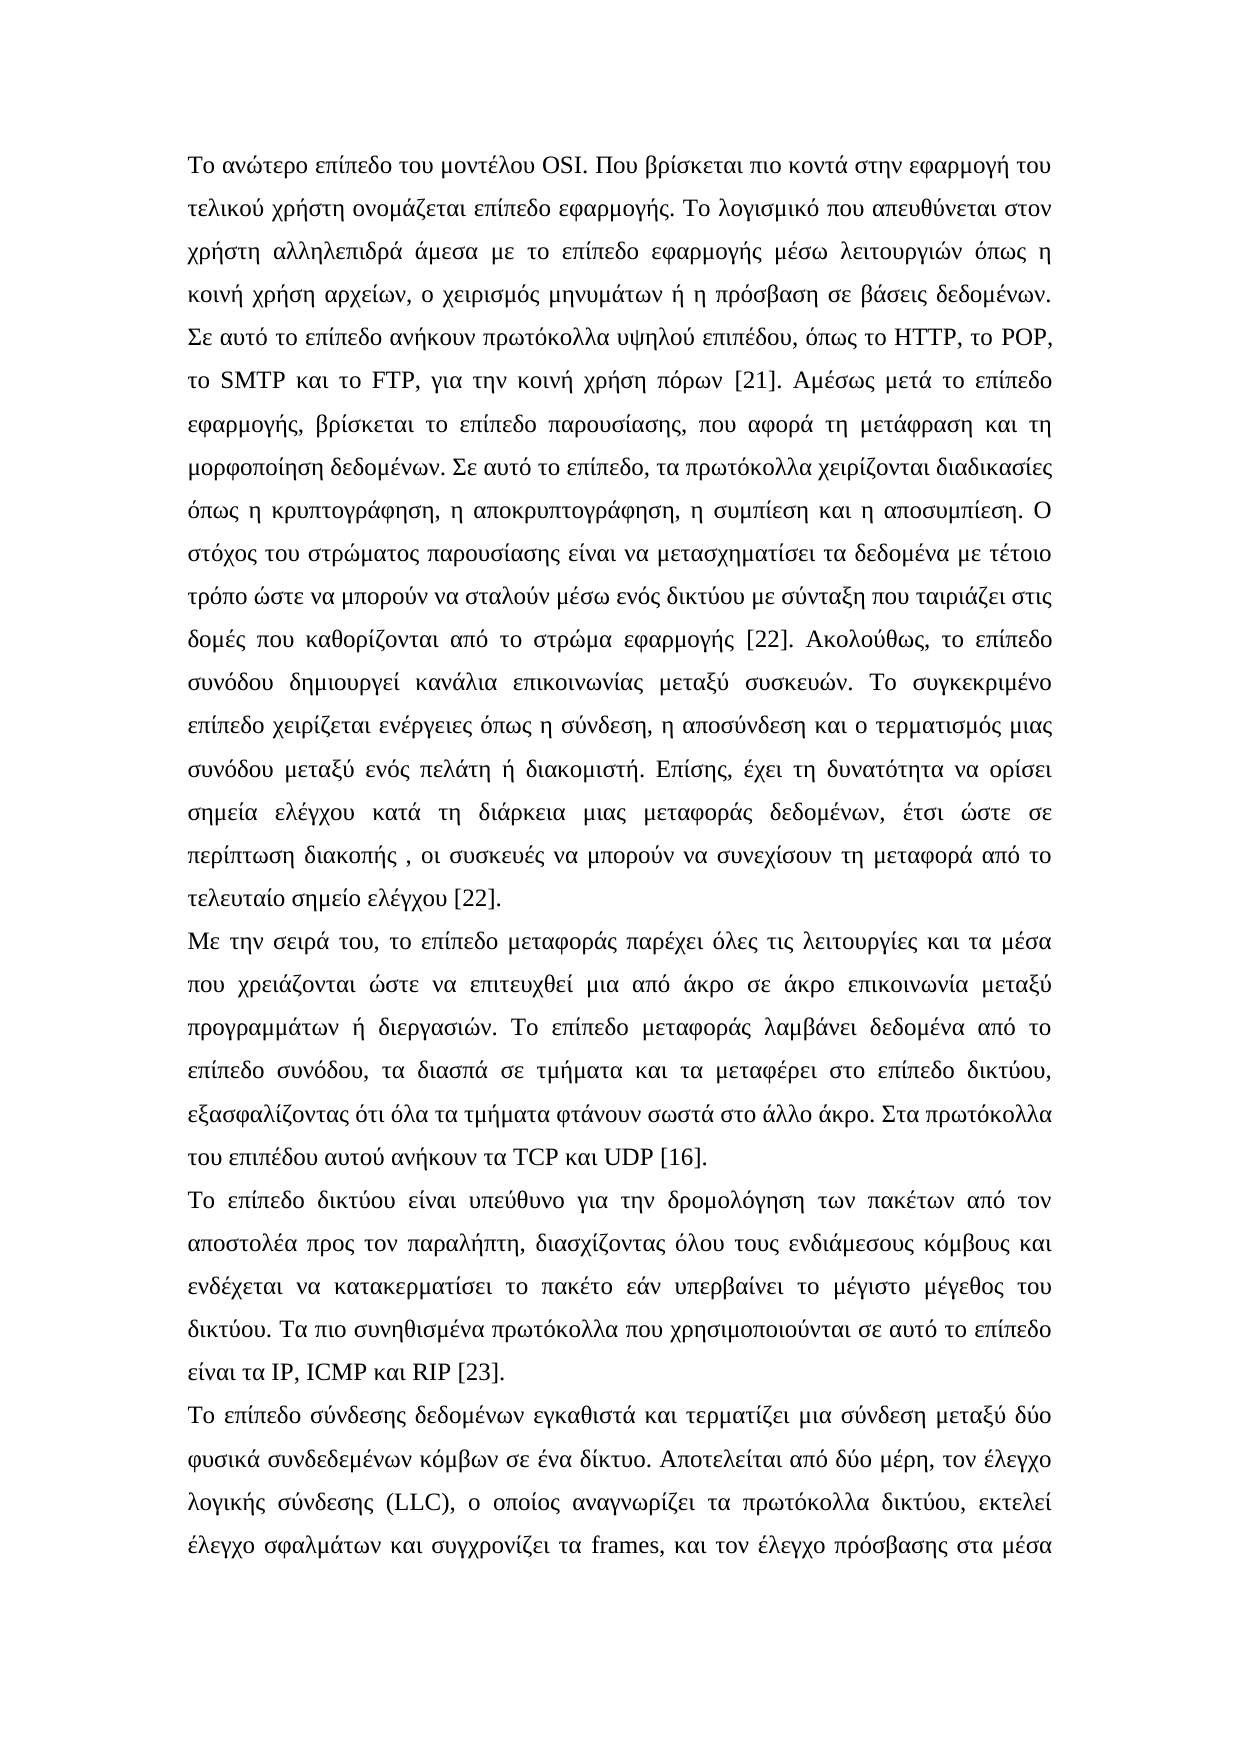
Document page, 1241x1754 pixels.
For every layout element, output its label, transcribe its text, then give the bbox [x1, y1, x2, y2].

list Το ανώτερο επίπεδο του μοντέλου OSI. Που βρίσκεται πιο κοντά στην εφαρμογή του τελικού χρήστη ονομάζεται επίπεδο εφαρμογής. Το λογισμικό που απευθύνεται στον χρήστη αλληλεπιδρά άμεσα με το επίπεδο εφαρμογής μέσω λειτουργιών όπως η κοινή χρήση αρχείων, ο χειρισμός μηνυμάτων ή η πρόσβαση σε βάσεις δεδομένων. Σε αυτό το επίπεδο ανήκουν πρωτόκολλα υψηλού επιπέδου, όπως το HTTP, το POP, το SMTP και το FTP, για την κοινή χρήση πόρων . Αμέσως μετά το επίπεδο εφαρμογής, βρίσκεται το επίπεδο παρουσίασης, που αφορά τη μετάφραση και τη μορφοποίηση δεδομένων. Σε αυτό το επίπεδο, τα πρωτόκολλα χειρίζονται διαδικασίες όπως η κρυπτογράφηση, η αποκρυπτογράφηση, η συμπίεση και η αποσυμπίεση. Ο στόχος του στρώματος παρουσίασης είναι να μετασχηματίσει τα δεδομένα με τέτοιο τρόπο ώστε να μπορούν να σταλούν μέσω ενός δικτύου με σύνταξη που ταιριάζει στις δομές που καθορίζονται από το στρώμα εφαρμογής . Ακολούθως, το επίπεδο συνόδου δημιουργεί κανάλια επικοινωνίας μεταξύ συσκευών. Το συγκεκριμένο επίπεδο χειρίζεται ενέργειες όπως η σύνδεση, η αποσύνδεση και ο τερματισμός μιας συνόδου μεταξύ ενός πελάτη ή διακομιστή. Επίσης, έχει τη δυνατότητα να ορίσει σημεία ελέγχου κατά τη διάρκεια μιας μεταφοράς δεδομένων, έτσι ώστε σε περίπτωση διακοπής , οι συσκευές να μπορούν να συνεχίσουν τη μεταφορά από το τελευταίο σημείο ελέγχου . [187, 150, 1053, 912]
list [187, 1401, 1053, 1559]
list Με την σειρά του, το επίπεδο μεταφοράς παρέχει όλες τις λειτουργίες και τα μέσα που χρειάζονται ώστε να επιτευχθεί μια από άκρο σε άκρο επικοινωνία μεταξύ προγραμμάτων ή διεργασιών. Το επίπεδο μεταφοράς λαμβάνει δεδομένα από το επίπεδο συνόδου, τα διασπά σε τμήματα και τα μεταφέρει στο επίπεδο δικτύου, εξασφαλίζοντας ότι όλα τα τμήματα φτάνουν σωστά στο άλλο άκρο. Στα πρωτόκολλα του επιπέδου αυτού ανήκουν τα TCP και UDP . [187, 926, 1053, 1171]
list Το επίπεδο δικτύου είναι υπεύθυνο για την δρομολόγηση των πακέτων από τον αποστολέα προς τον παραλήπτη, διασχίζοντας όλου τους ενδιάμεσους κόμβους και ενδέχεται να κατακερματίσει το πακέτο εάν υπερβαίνει το μέγιστο μέγεθος του δικτύου. Τα πιο συνηθισμένα πρωτόκολλα που χρησιμοποιούνται σε αυτό το επίπεδο είναι τα IP, ICMP και RIP . [187, 1185, 1053, 1386]
